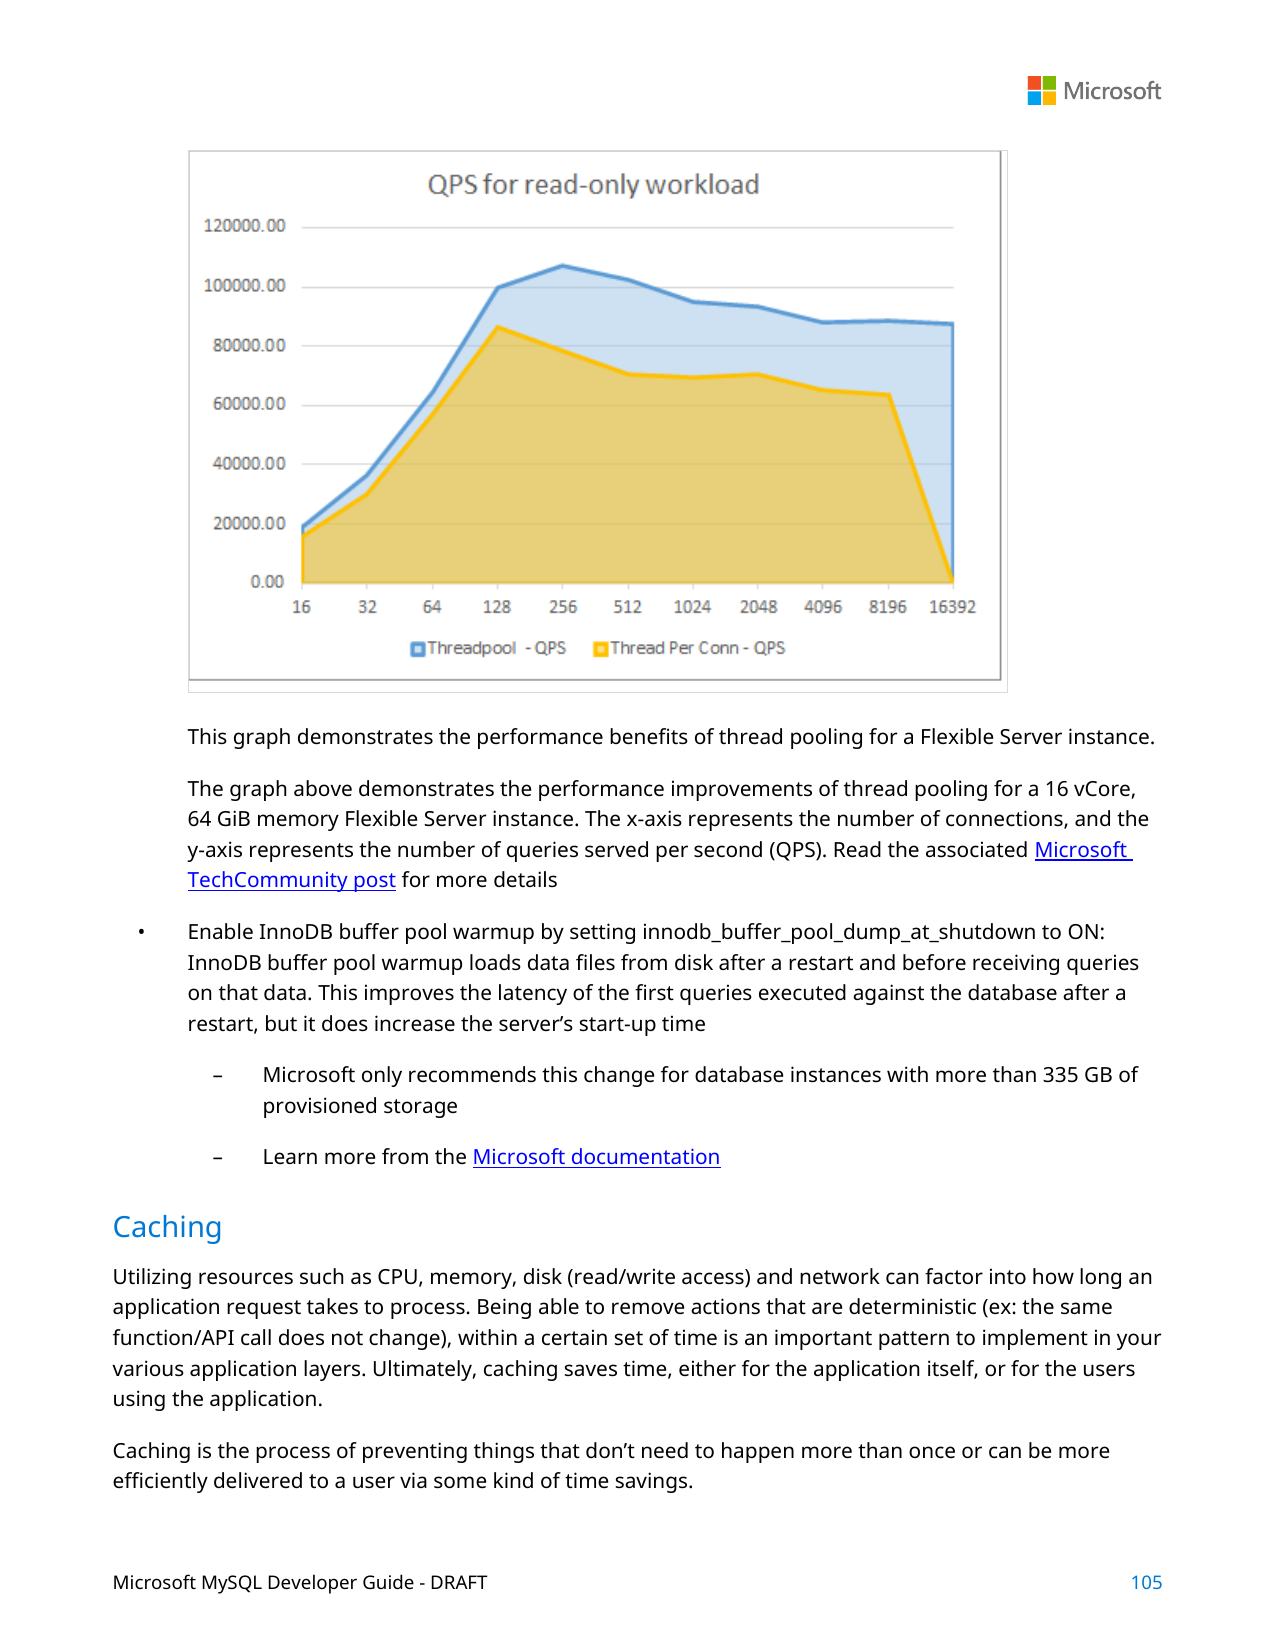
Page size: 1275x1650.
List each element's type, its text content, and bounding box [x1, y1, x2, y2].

list This graph demonstrates the performance benefits of thread pooling for a Flexible Server instance. [137, 722, 1162, 751]
list The graph above demonstrates the performance improvements of thread pooling for a 16 vCore, 64 GiB memory Flexible Server instance. The x-axis represents the number of connections, and the y-axis represents the number of queries served per second (QPS). Read the associated Microsoft TechCommunity post for more details [137, 774, 1162, 894]
subtitle Caching [112, 1206, 1162, 1246]
text Utilizing resources such as CPU, memory, disk (read/write access) and network can factor into how long an application request takes to process. Being able to remove actions that are deterministic (ex: the same function/API call does not change), within a certain set of time is an important pattern to implement in your various application layers. Ultimately, caching saves time, either for the application itself, or for the users using the application. [112, 1262, 1162, 1413]
picture [189, 151, 1007, 692]
list Learn more from the Microsoft documentation [212, 1142, 1162, 1171]
text Caching is the process of preventing things that don’t need to happen more than once or can be more efficiently delivered to a user via some kind of time savings. [112, 1436, 1162, 1495]
picture [1026, 75, 1163, 107]
list Enable InnoDB buffer pool warmup by setting innodb_buffer_pool_dump_at_shutdown to ON: InnoDB buffer pool warmup loads data files from disk after a restart and before receiving queries on that data. This improves the latency of the first queries executed against the database after a restart, but it does increase the server’s start-up time [137, 917, 1162, 1037]
list Microsoft only recommends this change for database instances with more than 335 GB of provisioned storage [212, 1060, 1162, 1119]
